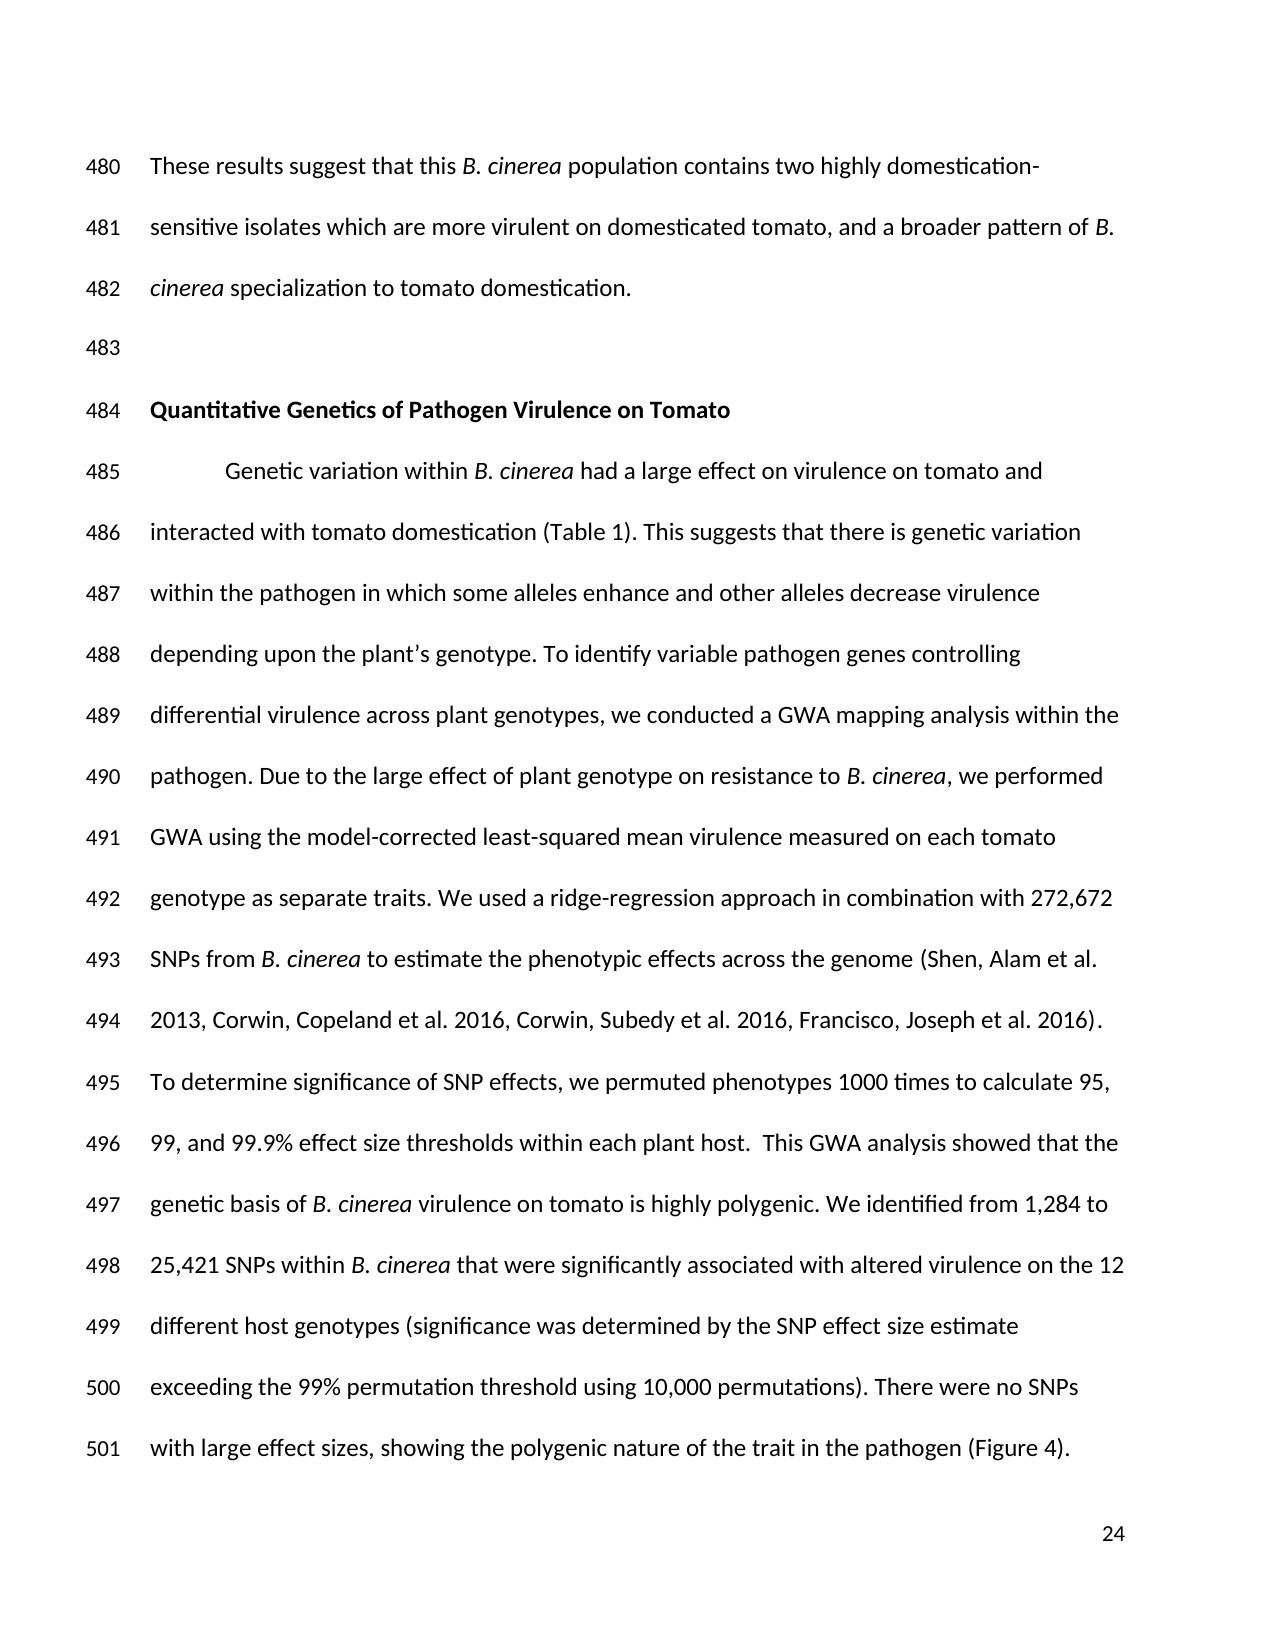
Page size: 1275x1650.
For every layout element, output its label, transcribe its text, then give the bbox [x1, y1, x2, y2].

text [150, 150, 1125, 303]
text Genetic variation within B. cinerea had a large effect on virulence on tomato and interacted with tomato domestication (Table 1). This suggests that there is genetic variation within the pathogen in which some alleles enhance and other alleles decrease virulence depending upon the plant’s genotype. To identify variable pathogen genes controlling differential virulence across plant genotypes, we conducted a GWA mapping analysis within the pathogen. Due to the large effect of plant genotype on resistance to B. cinerea, we performed GWA using the model-corrected least-squared mean virulence measured on each tomato genotype as separate traits. We used a ridge-regression approach in combination with 272,672 SNPs from B. cinerea to estimate the phenotypic effects across the genome (Shen, Alam et al. 2013, Corwin, Copeland et al. 2016, Corwin, Subedy et al. 2016, Francisco, Joseph et al. 2016). To determine significance of SNP effects, we permuted phenotypes 1000 times to calculate 95, 99, and 99.9% effect size thresholds within each plant host. This GWA analysis showed that the genetic basis of B. cinerea virulence on tomato is highly polygenic. We identified from 1,284 to 25,421 SNPs within B. cinerea that were significantly associated with altered virulence on the 12 different host genotypes (significance was determined by the SNP effect size estimate exceeding the 99% permutation threshold using 10,000 permutations). There were no SNPs with large effect sizes, showing the polygenic nature of the trait in the pathogen (Figure 4). [150, 455, 1125, 1462]
text Quantitative Genetics of Pathogen Virulence on Tomato [150, 394, 1125, 425]
